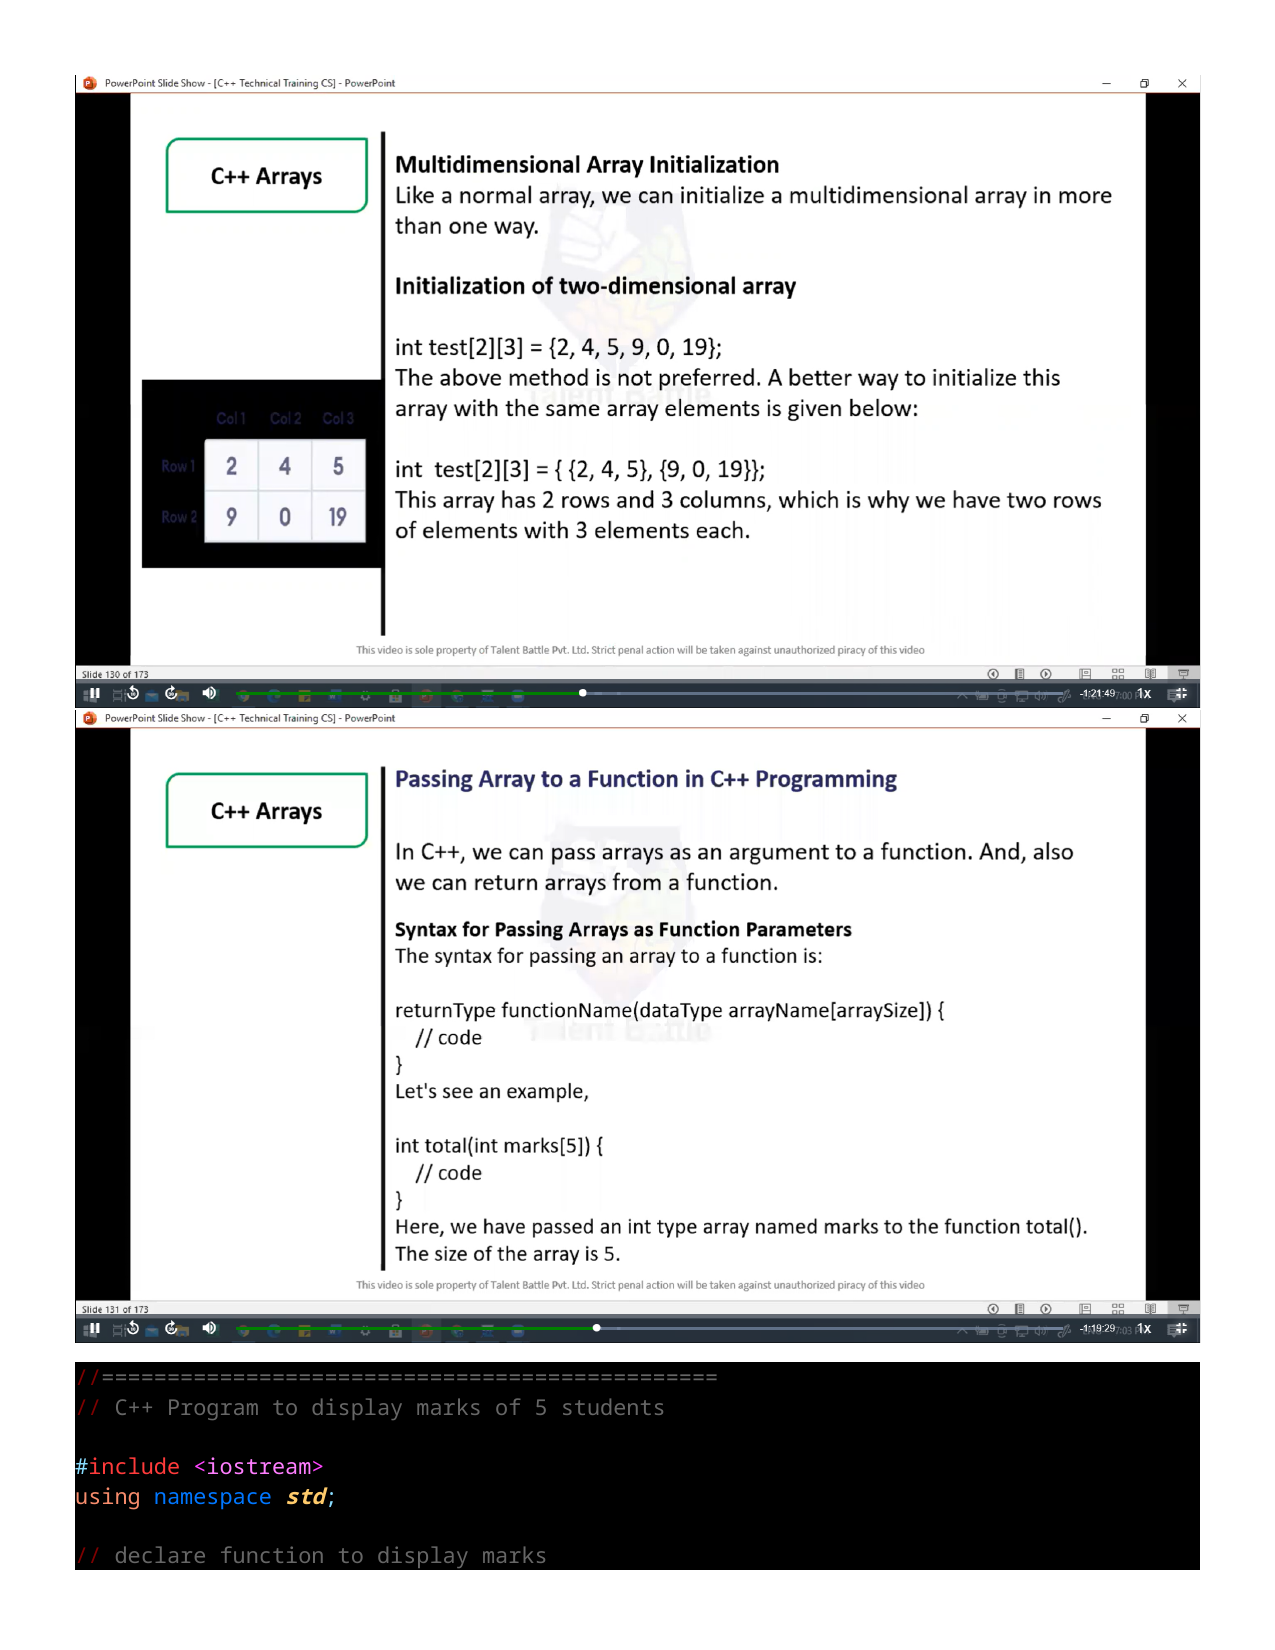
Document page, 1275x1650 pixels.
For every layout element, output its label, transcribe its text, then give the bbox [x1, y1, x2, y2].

text #include <iostream> [75, 1451, 1200, 1481]
text // declare function to display marks [75, 1540, 1200, 1570]
text //=============================================== [75, 1362, 1200, 1391]
text // C++ Program to display marks of 5 students [75, 1391, 1200, 1421]
text using namespace std; [75, 1481, 1200, 1511]
picture [75, 710, 1200, 1343]
picture [75, 75, 1200, 708]
